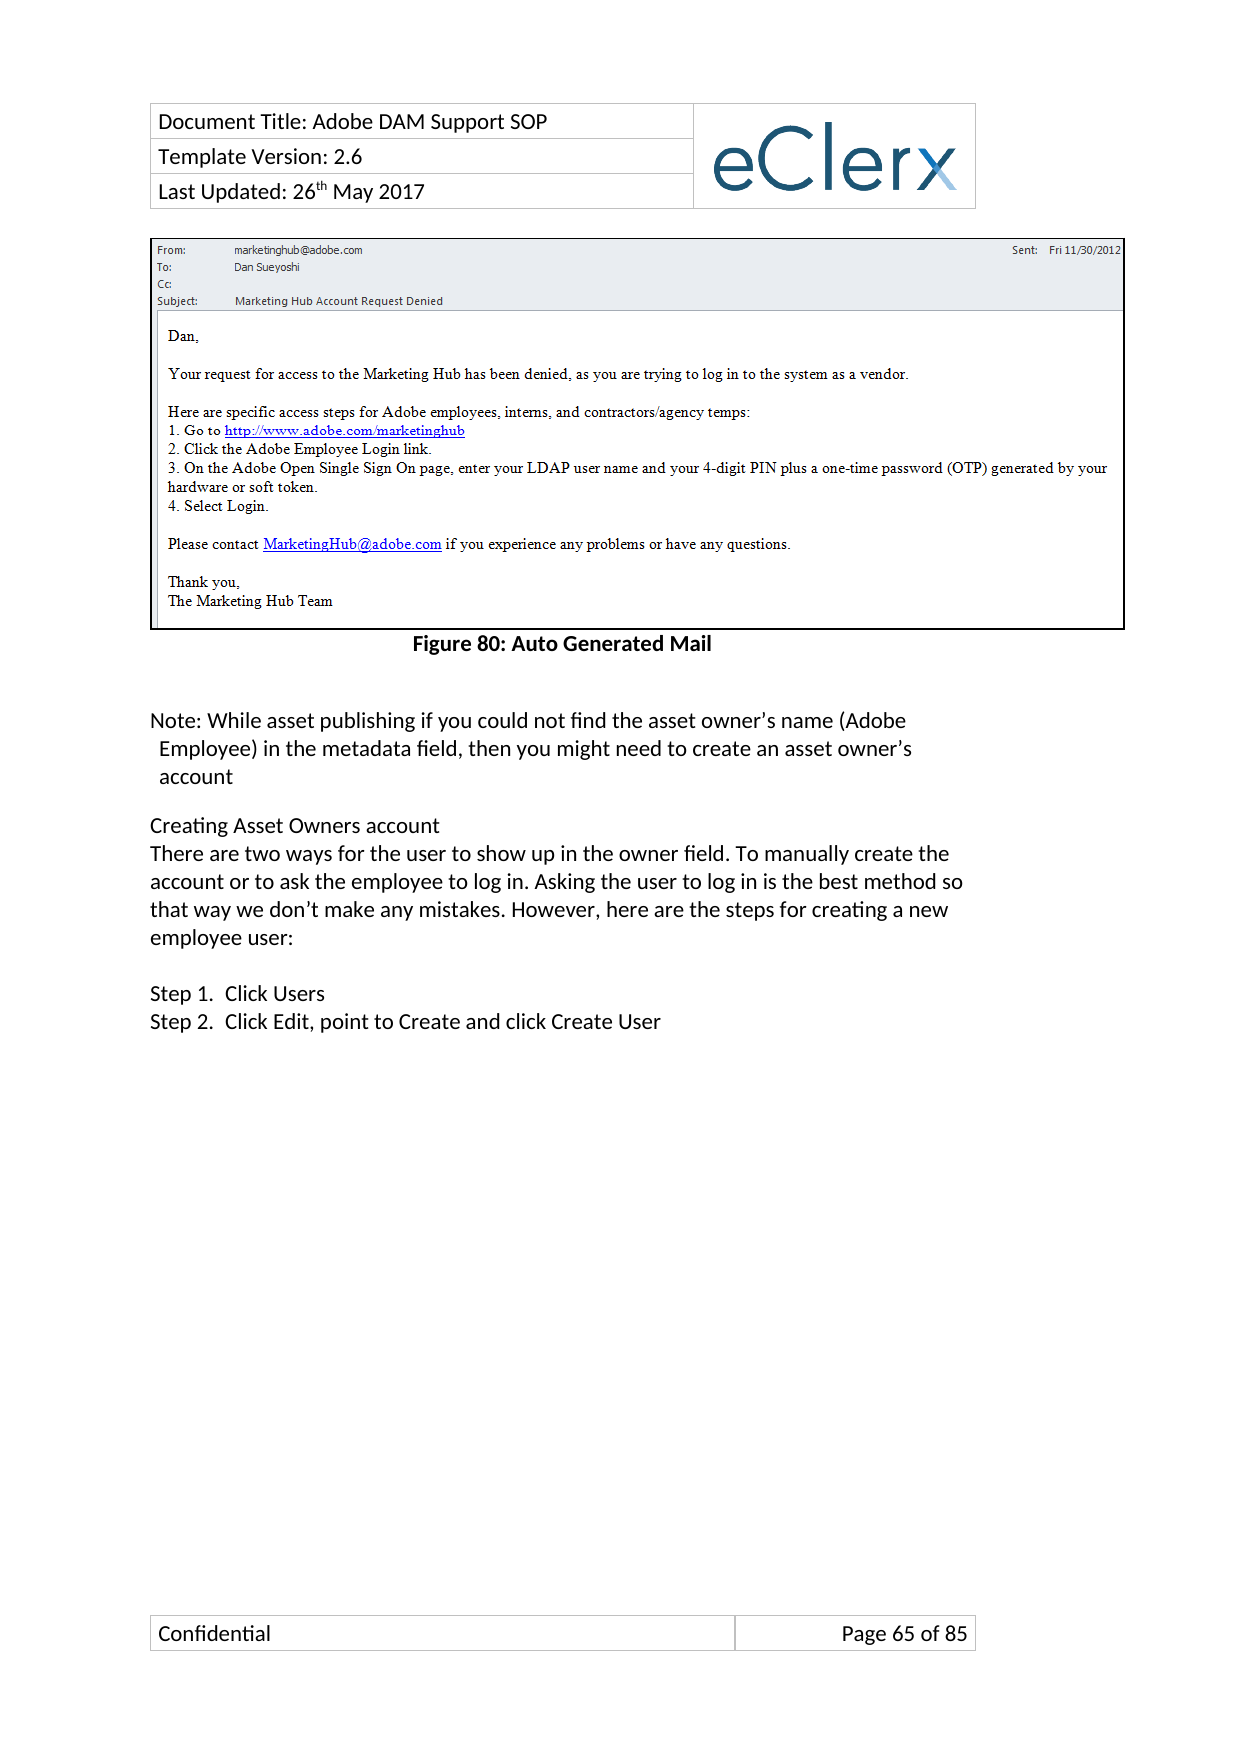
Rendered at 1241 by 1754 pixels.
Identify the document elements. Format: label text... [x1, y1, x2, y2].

text Creating Asset Owners account [150, 811, 975, 839]
text Note: While asset publishing if you could not find the asset owner’s name (Adobe Employee) in the metadata field, then you might need to create an asset owner’s account [150, 706, 975, 791]
list Click Users [150, 979, 975, 1007]
picture [711, 108, 958, 204]
picture [152, 239, 1123, 628]
list Click Edit, point to Create and click Create User [150, 1007, 975, 1036]
text There are two ways for the user to show up in the owner field. To manually create the account or to ask the employee to log in. Asking the user to log in is the best method so that way we don’t make any mistakes. However, here are the steps for creating a new employee user: [150, 839, 975, 951]
